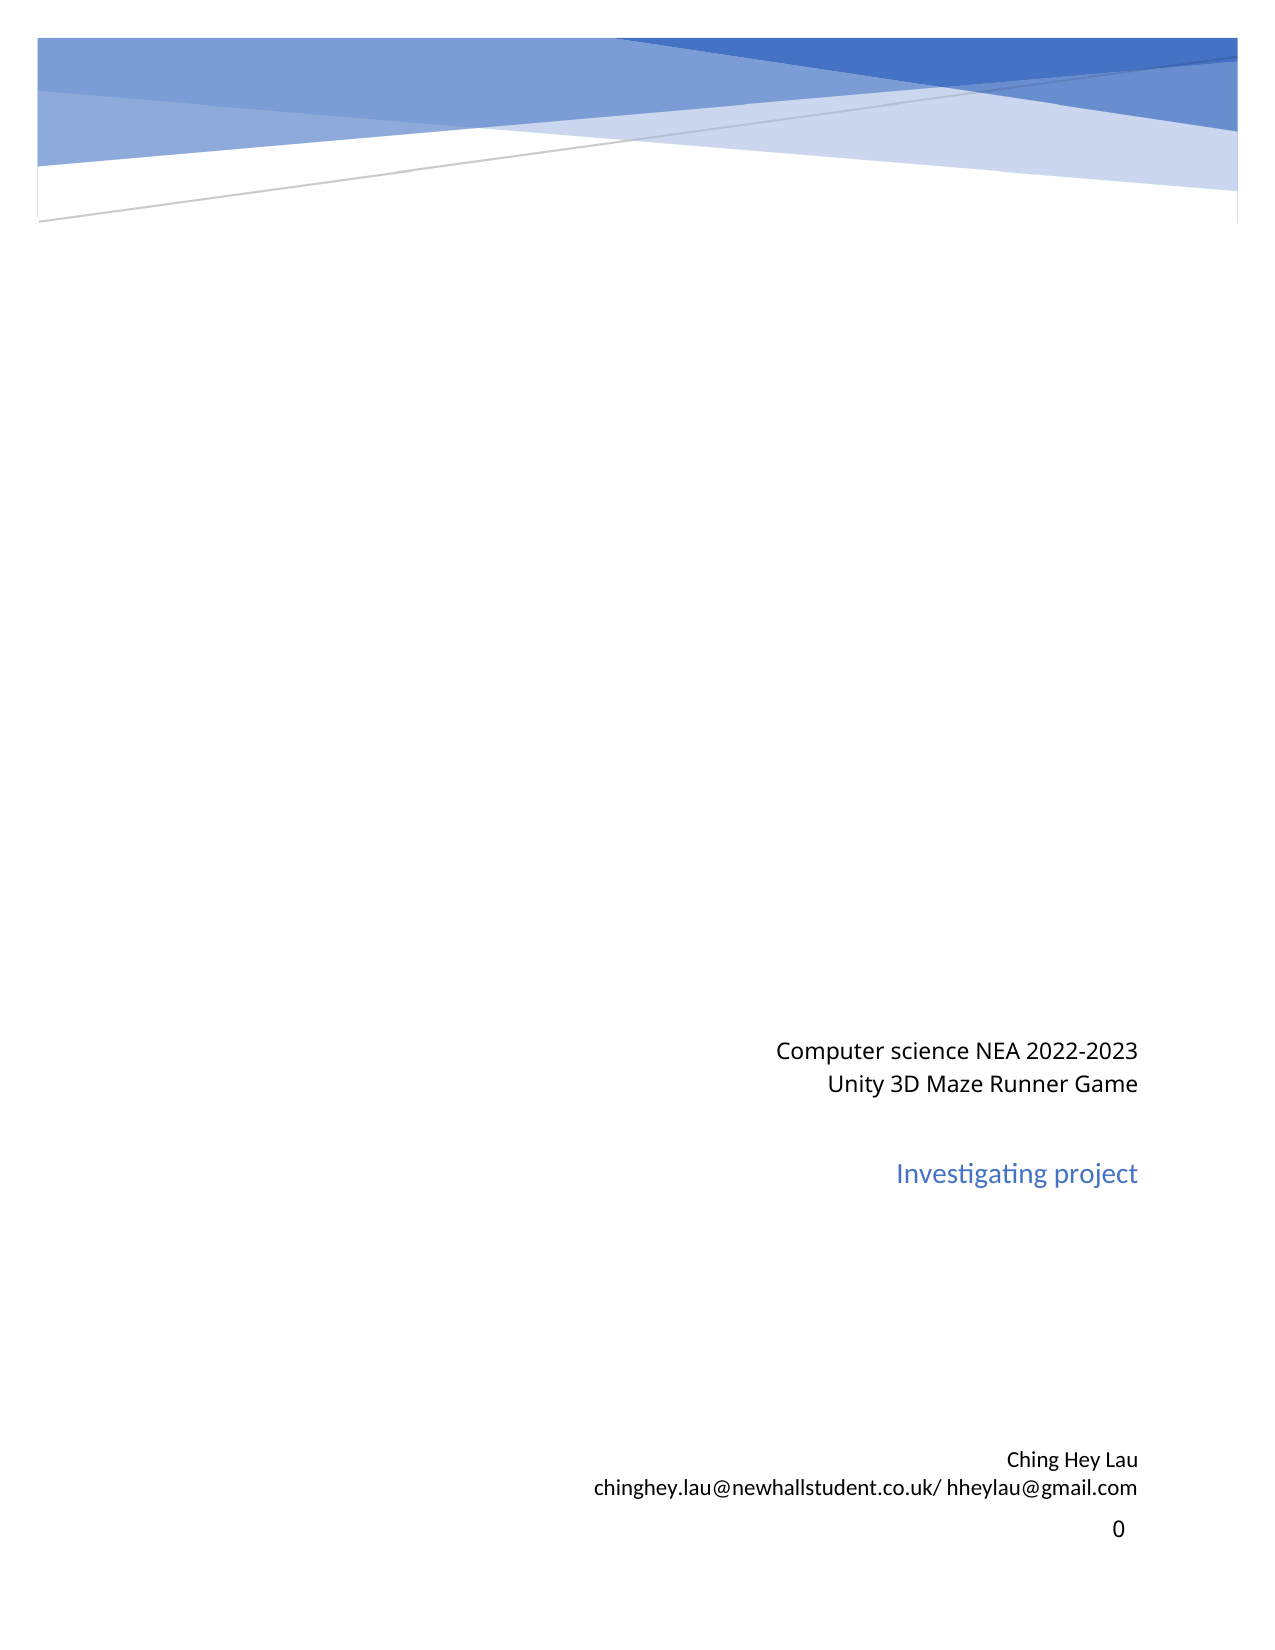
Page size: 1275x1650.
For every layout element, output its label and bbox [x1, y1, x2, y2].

picture [37, 37, 1238, 238]
